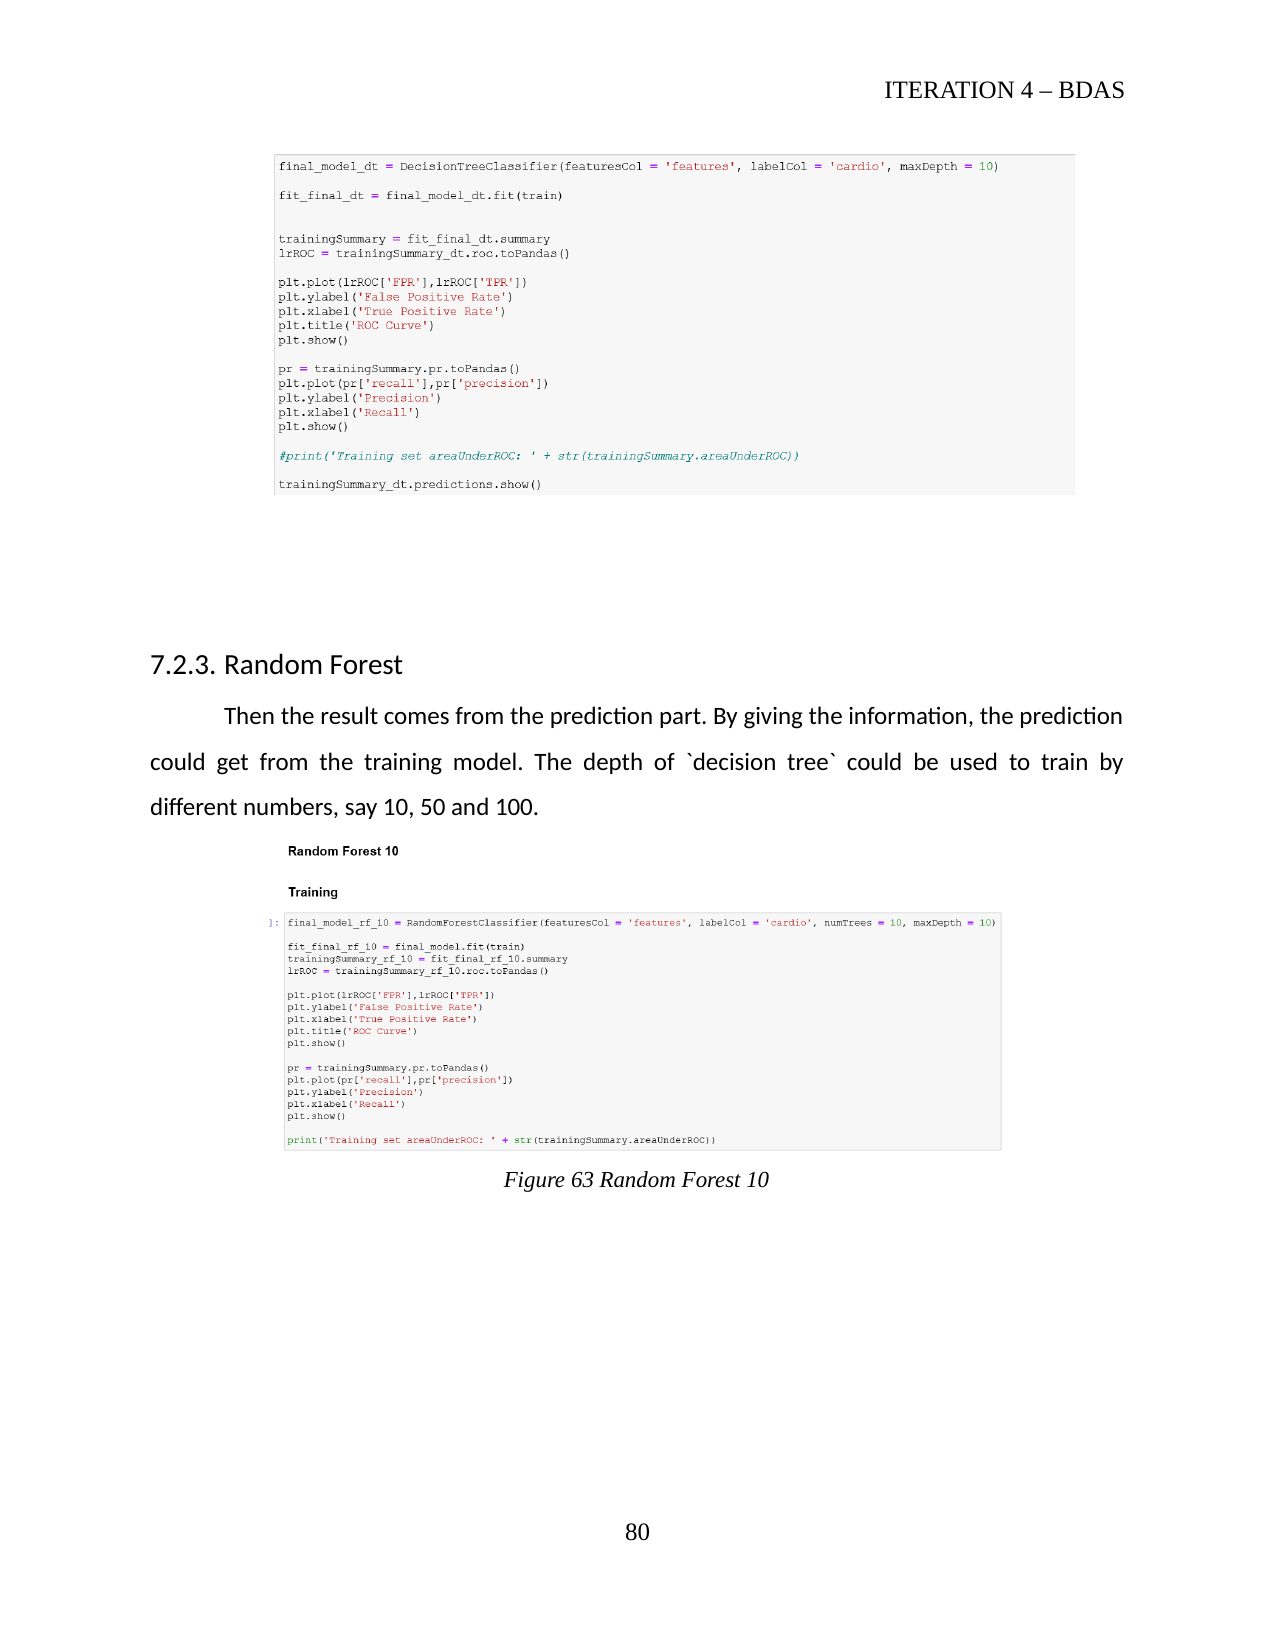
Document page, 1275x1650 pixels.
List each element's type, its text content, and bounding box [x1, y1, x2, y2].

text Figure 63 Random Forest 10 [150, 1166, 1125, 1193]
list Then the result comes from the prediction part. By giving the information, the prediction could get from the training model. The depth of `decision tree` could be used to train by different numbers, say 10, 50 and 100. [150, 700, 1125, 822]
picture [269, 837, 1006, 1152]
picture [273, 150, 1076, 495]
list Random Forest [150, 646, 1125, 682]
